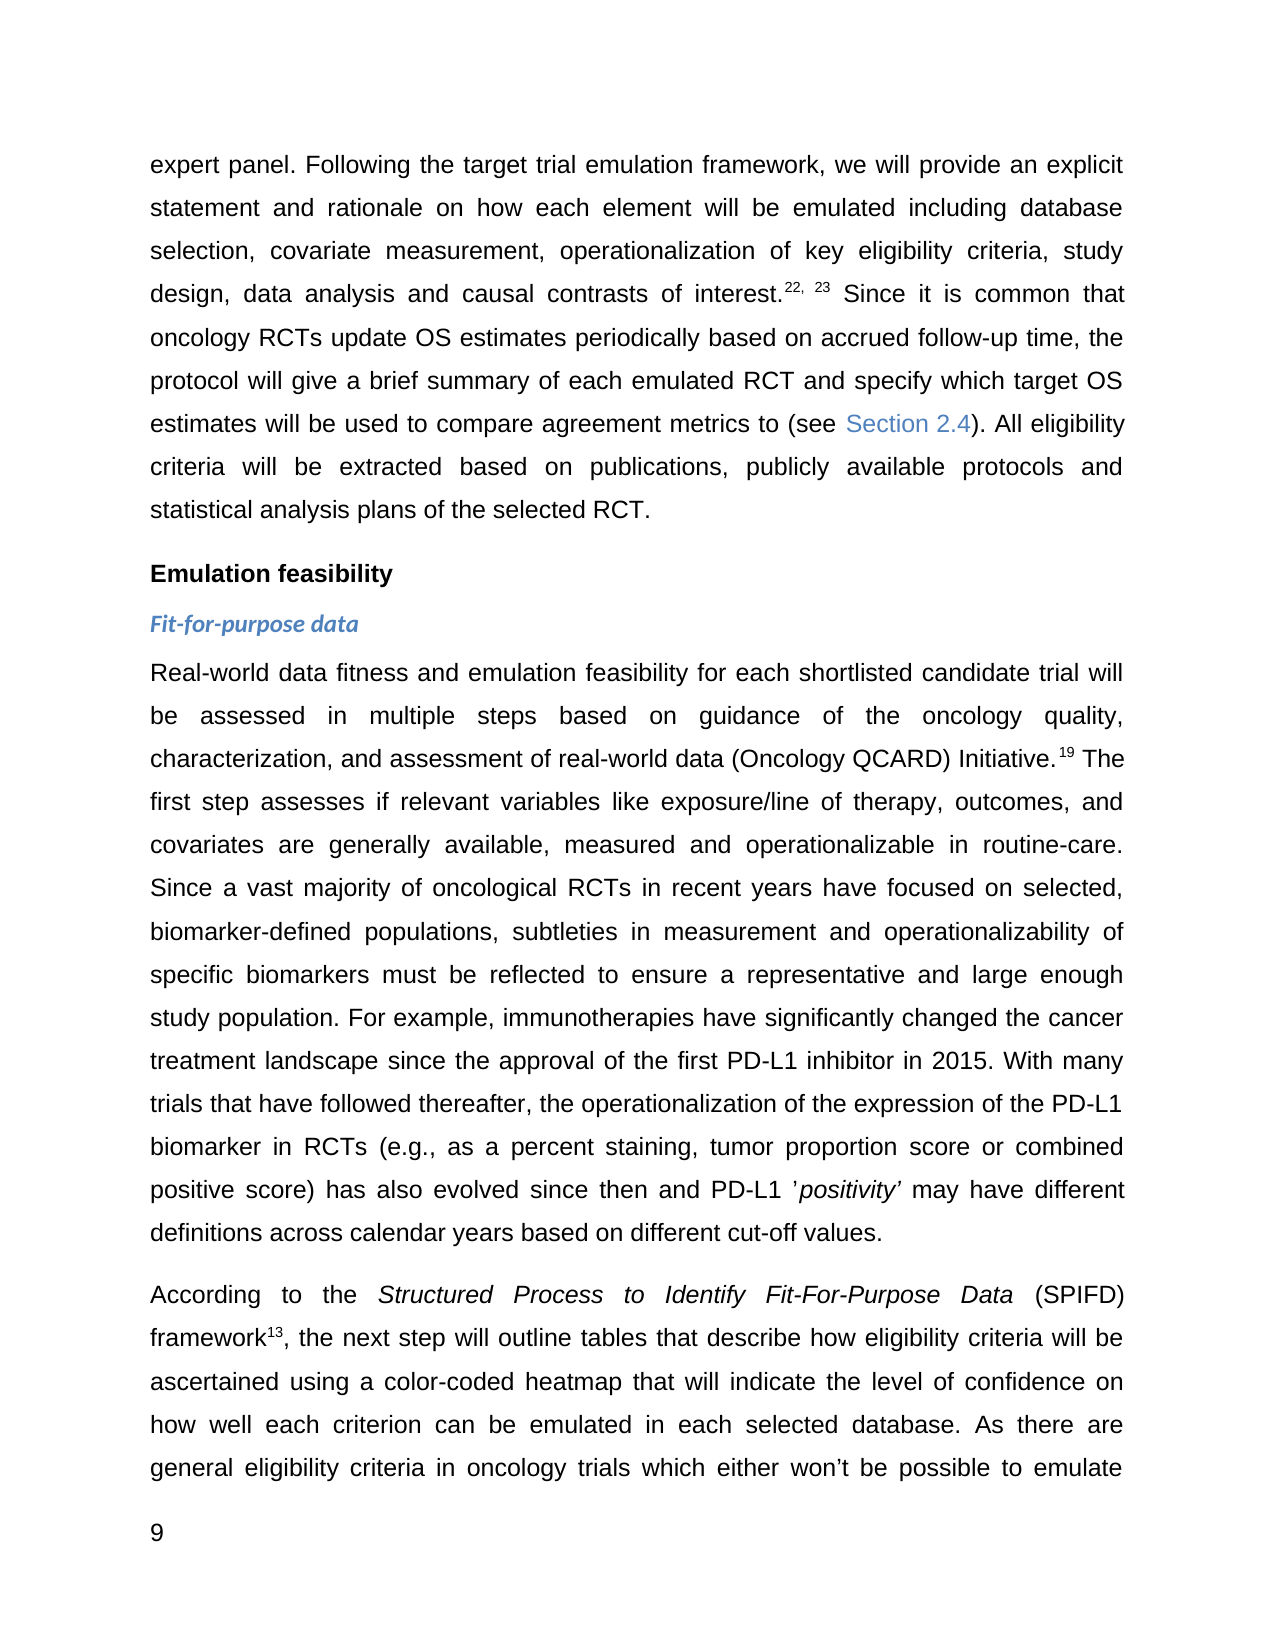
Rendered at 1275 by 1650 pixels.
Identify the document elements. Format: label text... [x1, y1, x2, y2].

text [150, 1280, 1125, 1482]
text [150, 150, 1125, 524]
subtitle Fit-for-purpose data [150, 608, 1125, 639]
text Real-world data fitness and emulation feasibility for each shortlisted candidate trial will be assessed in multiple steps based on guidance of the oncology quality, characterization, and assessment of real-world data (Oncology QCARD) Initiative.19 The first step assesses if relevant variables like exposure/line of therapy, outcomes, and covariates are generally available, measured and operationalizable in routine-care. Since a vast majority of oncological RCTs in recent years have focused on selected, biomarker-defined populations, subtleties in measurement and operationalizability of specific biomarkers must be reflected to ensure a representative and large enough study population. For example, immunotherapies have significantly changed the cancer treatment landscape since the approval of the first PD-L1 inhibitor in 2015. With many trials that have followed thereafter, the operationalization of the expression of the PD-L1 biomarker in RCTs (e.g., as a percent staining, tumor proportion score or combined positive score) has also evolved since then and PD-L1 ’positivity’ may have different definitions across calendar years based on different cut-off values. [150, 658, 1125, 1247]
subtitle Emulation feasibility [150, 559, 1125, 588]
